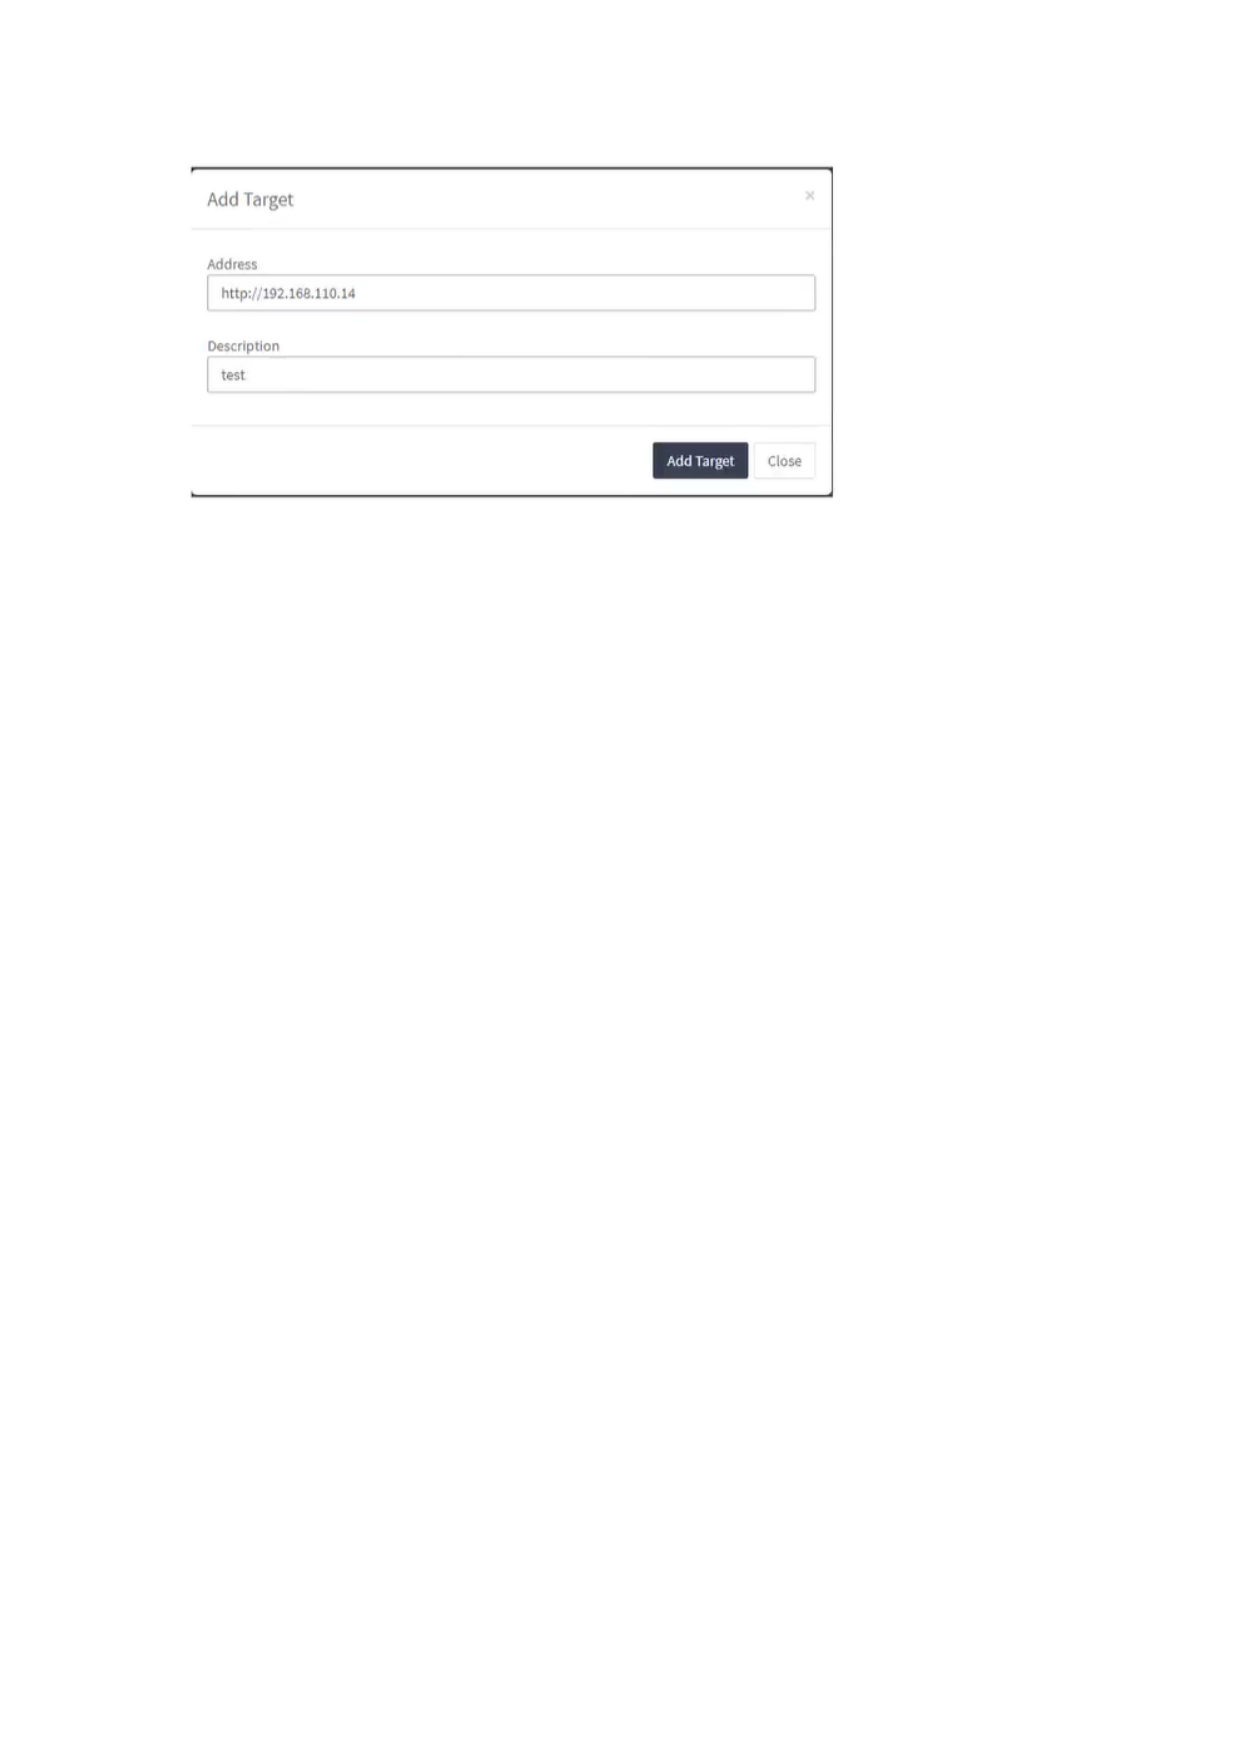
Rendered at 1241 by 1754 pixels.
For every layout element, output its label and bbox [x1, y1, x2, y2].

picture [187, 162, 838, 504]
